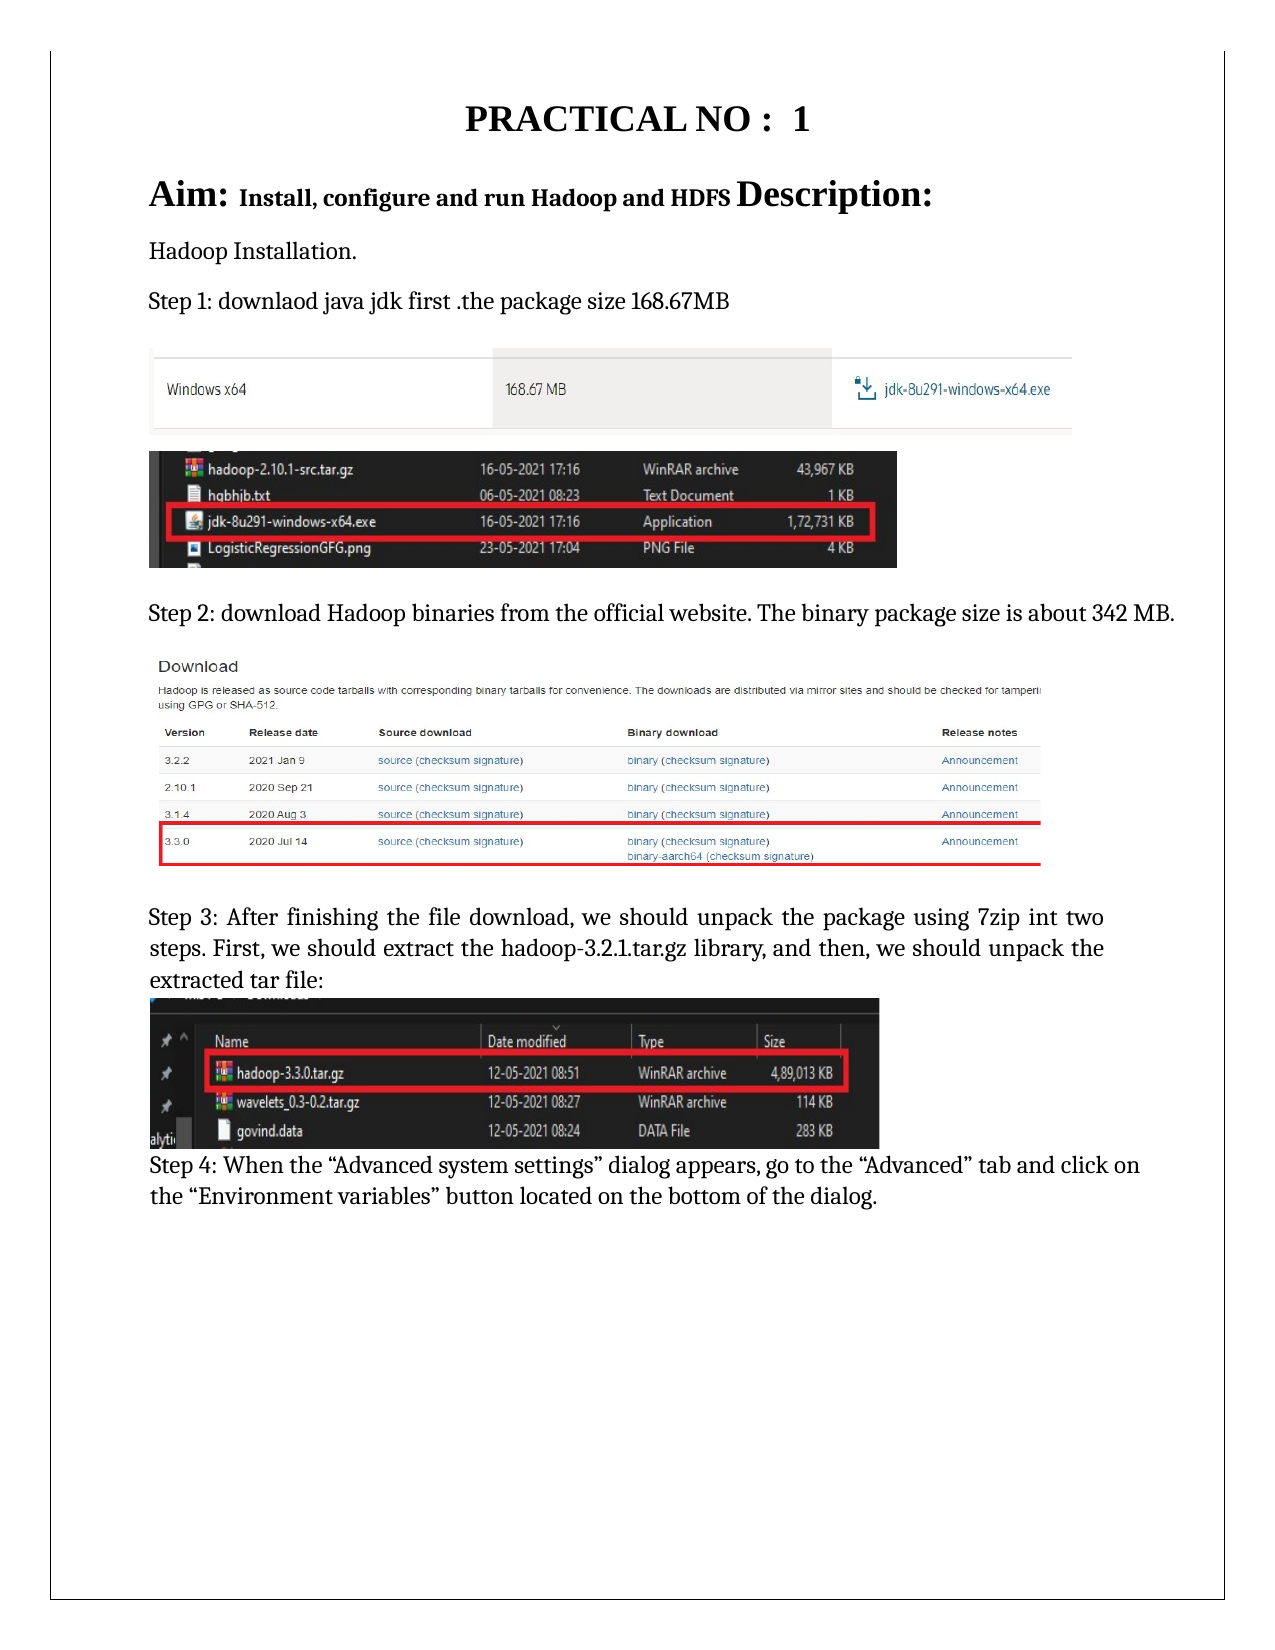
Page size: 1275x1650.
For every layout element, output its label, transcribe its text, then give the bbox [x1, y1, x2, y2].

picture [149, 348, 1072, 435]
text Step 4: When the “Advanced system settings” dialog appears, go to the “Advanced” tab and click on the “Environment variables” button located on the bottom of the dialog. [150, 1151, 1179, 1210]
text Step 3: After finishing the file download, we should unpack the package using 7zip int two steps. First, we should extract the hadoop-3.2.1.tar.gz library, and then, we should unpack the extracted tar file: [148, 902, 1106, 995]
picture [149, 451, 897, 568]
text Aim: Install, configure and run Hadoop and HDFS Description: [148, 172, 957, 215]
text Step 1: downlaod java jdk first .the package size 168.67MB [148, 287, 1081, 315]
picture [150, 998, 880, 1149]
picture [158, 661, 1041, 866]
text Hadoop Installation. [148, 237, 1081, 266]
subtitle PRACTICAL NO : 1 [139, 97, 1136, 140]
text Step 2: download Hadoop binaries from the official website. The binary package size is about 342 MB. [148, 598, 1179, 627]
